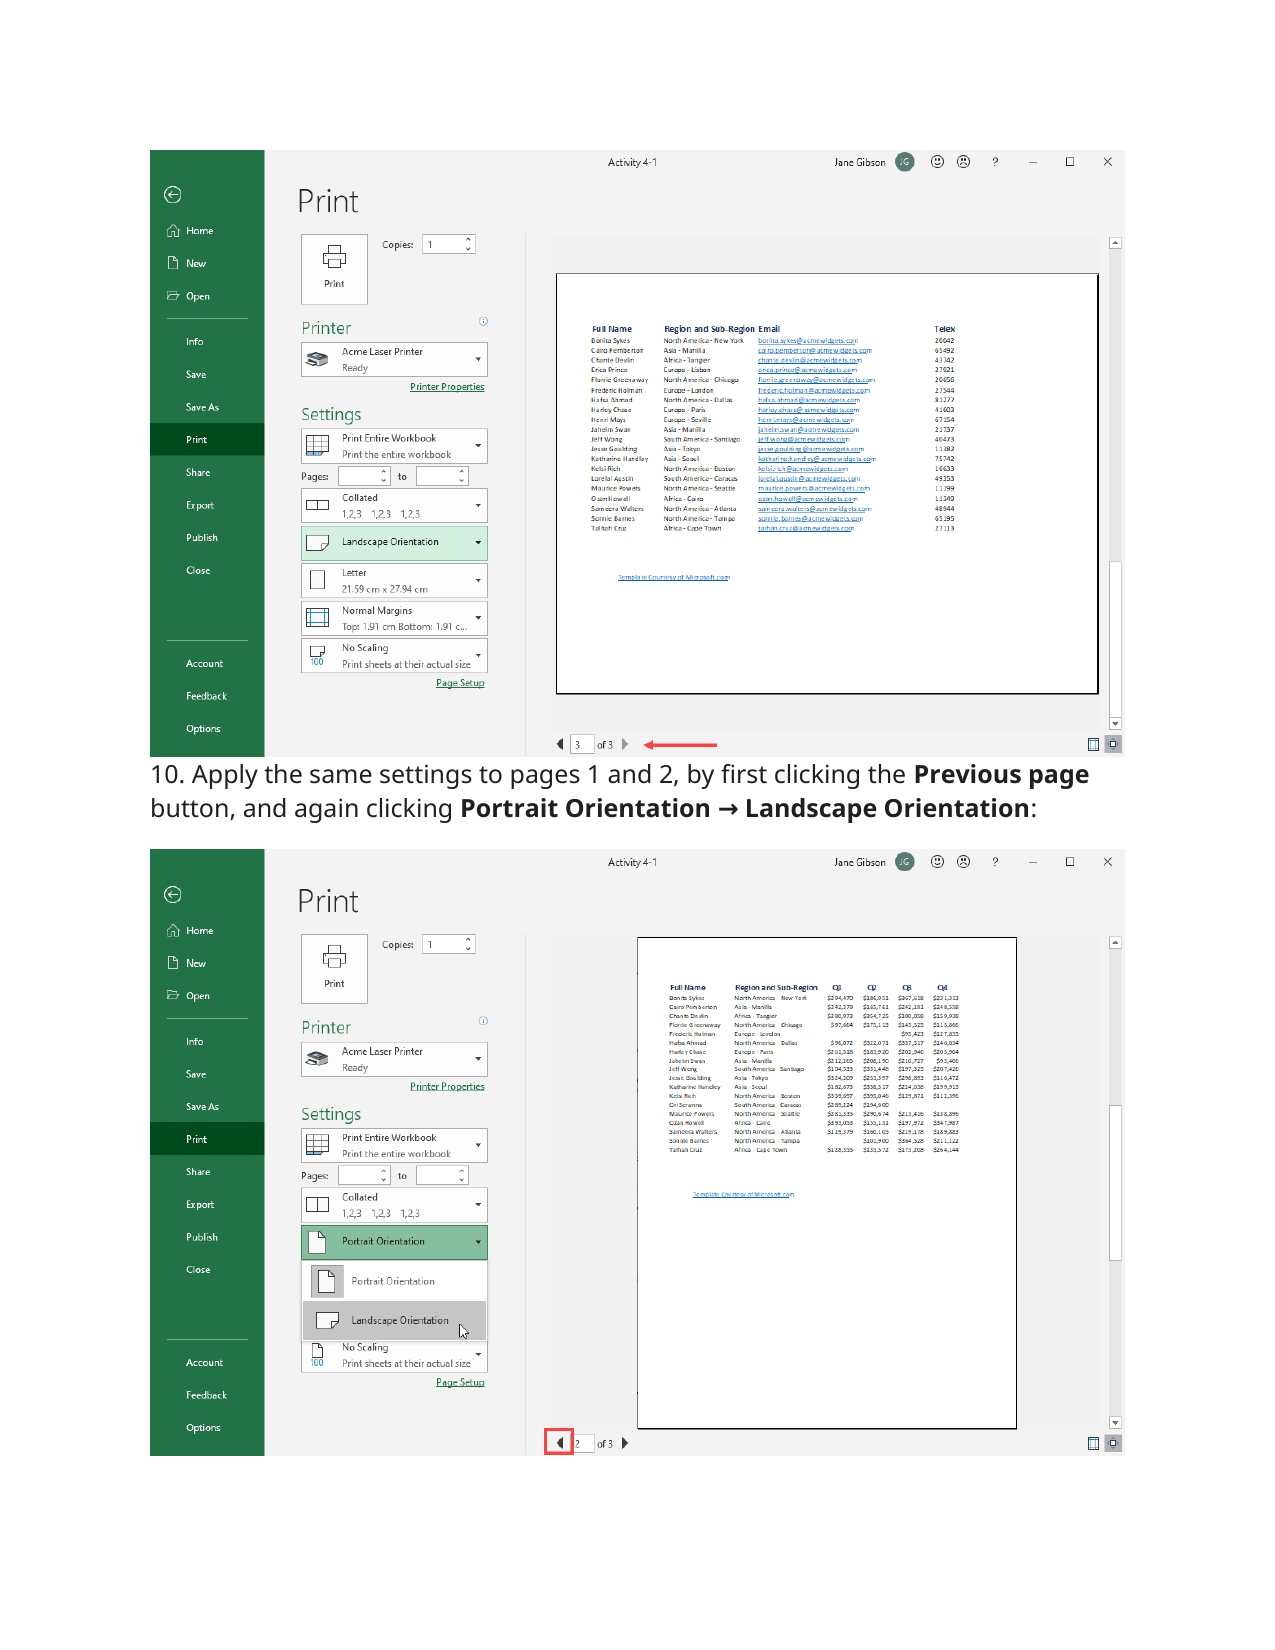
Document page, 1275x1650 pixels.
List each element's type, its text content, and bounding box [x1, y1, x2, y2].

picture [150, 150, 1125, 757]
picture [150, 849, 1125, 1456]
text 10. Apply the same settings to pages 1 and 2, by first clicking the Previous page button, and again clicking Portrait Orientation → Landscape Orientation: [150, 757, 1125, 824]
